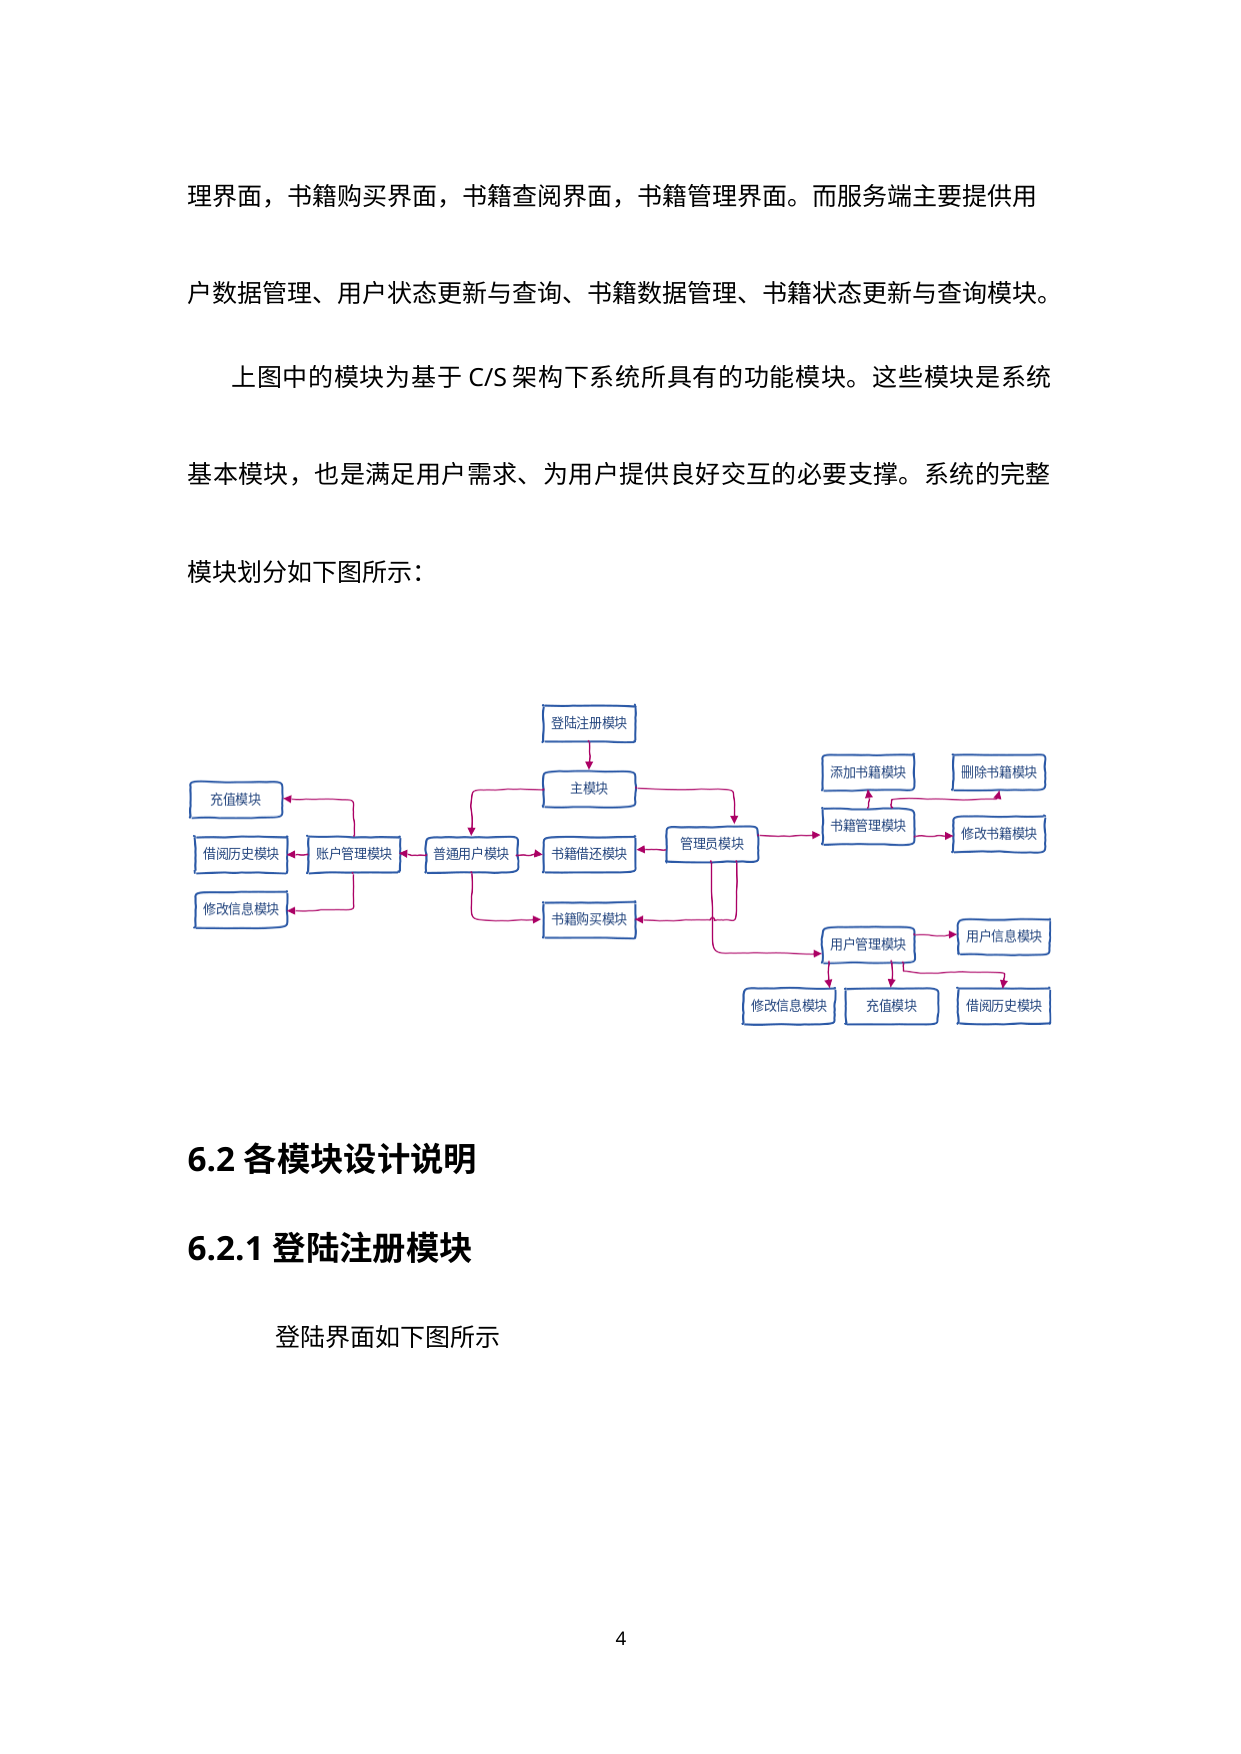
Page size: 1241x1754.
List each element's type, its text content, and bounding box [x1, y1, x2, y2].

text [187, 162, 1053, 324]
text 上图中的模块为基于C/S架构下系统所具有的功能模块。这些模块是系统基本模块，也是满足用户需求、为用户提供良好交互的必要支撑。系统的完整模块划分如下图所示： [187, 343, 1053, 603]
text 6.2 各模块设计说明 [187, 1124, 1053, 1189]
text 登陆界面如下图所示 [231, 1303, 1053, 1368]
text 6.2.1 登陆注册模块 [187, 1214, 1053, 1279]
